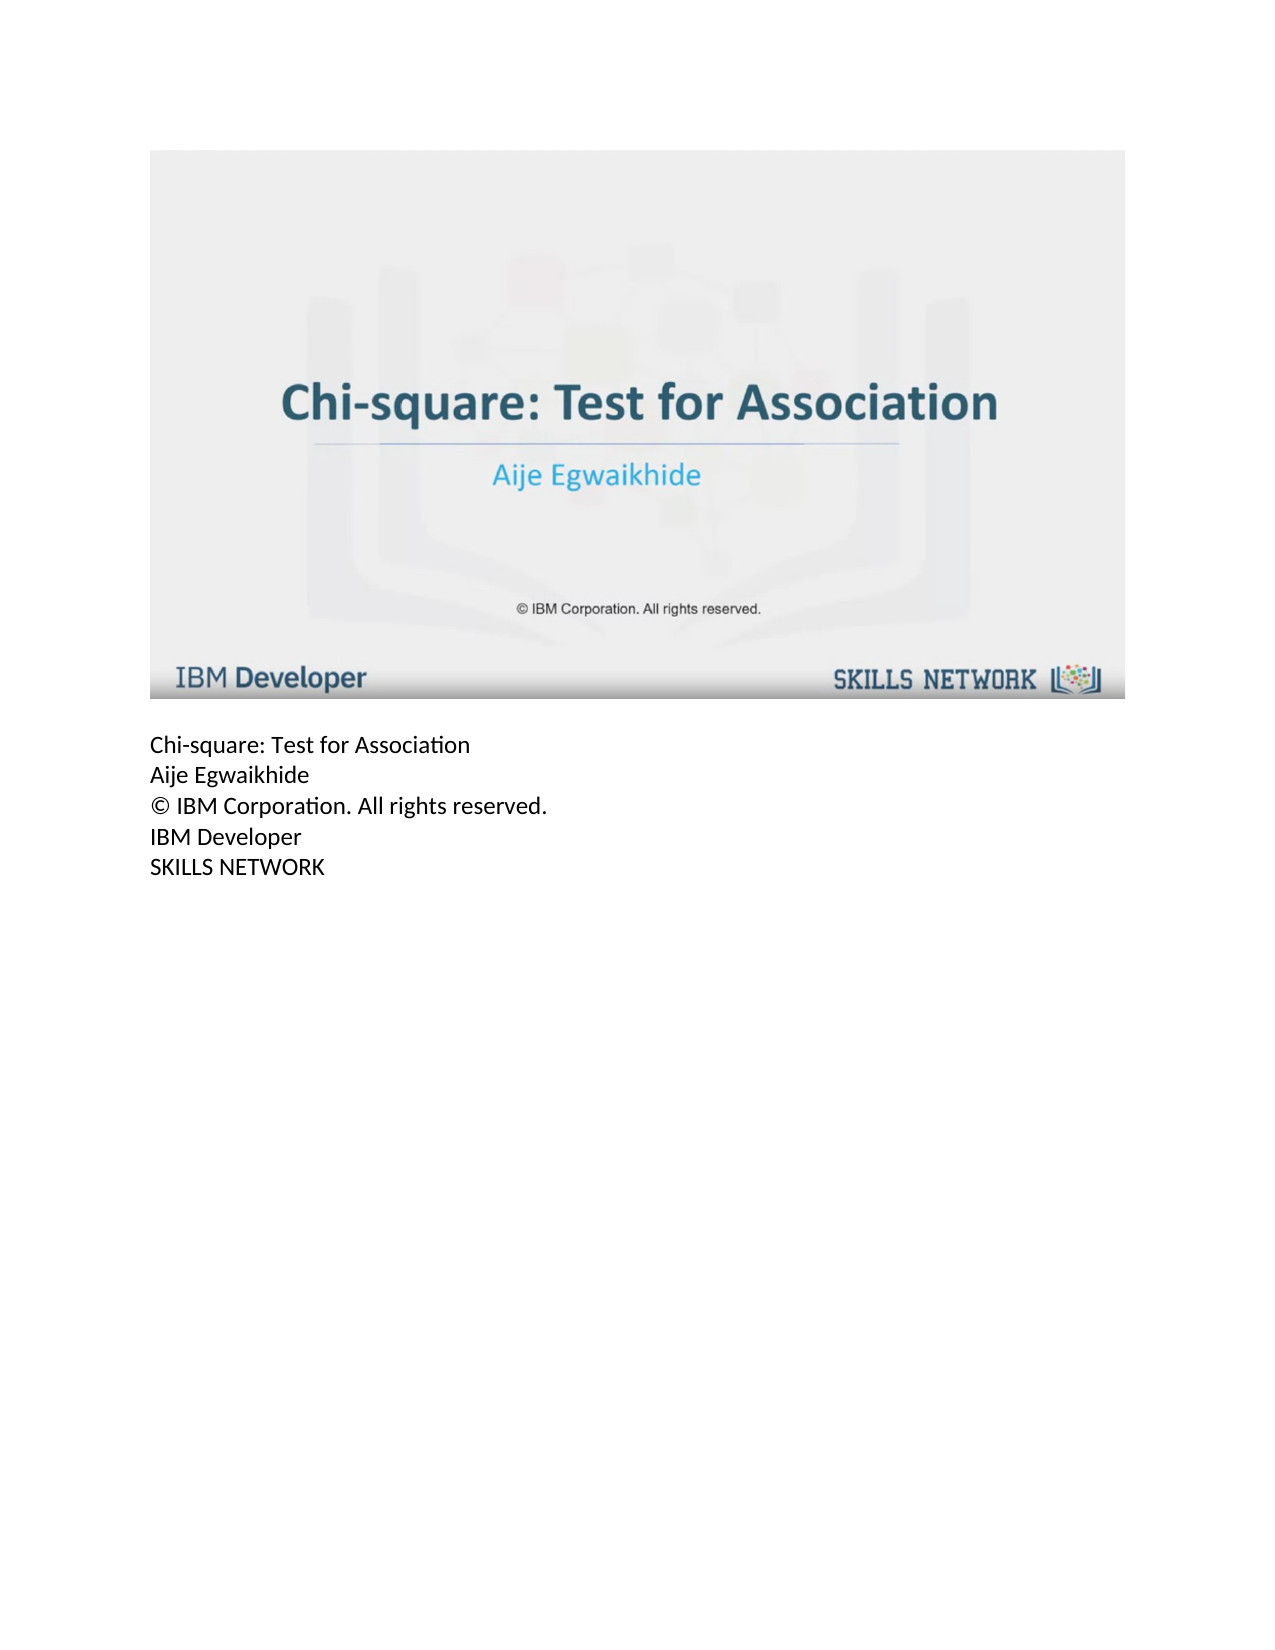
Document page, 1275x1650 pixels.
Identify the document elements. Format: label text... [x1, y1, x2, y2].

text © IBM Corporation. All rights reserved. [150, 790, 1125, 821]
text IBM Developer [150, 821, 1125, 851]
text Chi-square: Test for Association [150, 729, 1125, 759]
text Aije Egwaikhide [150, 759, 1125, 790]
text SKILLS NETWORK [150, 851, 1125, 882]
picture [150, 150, 1125, 699]
